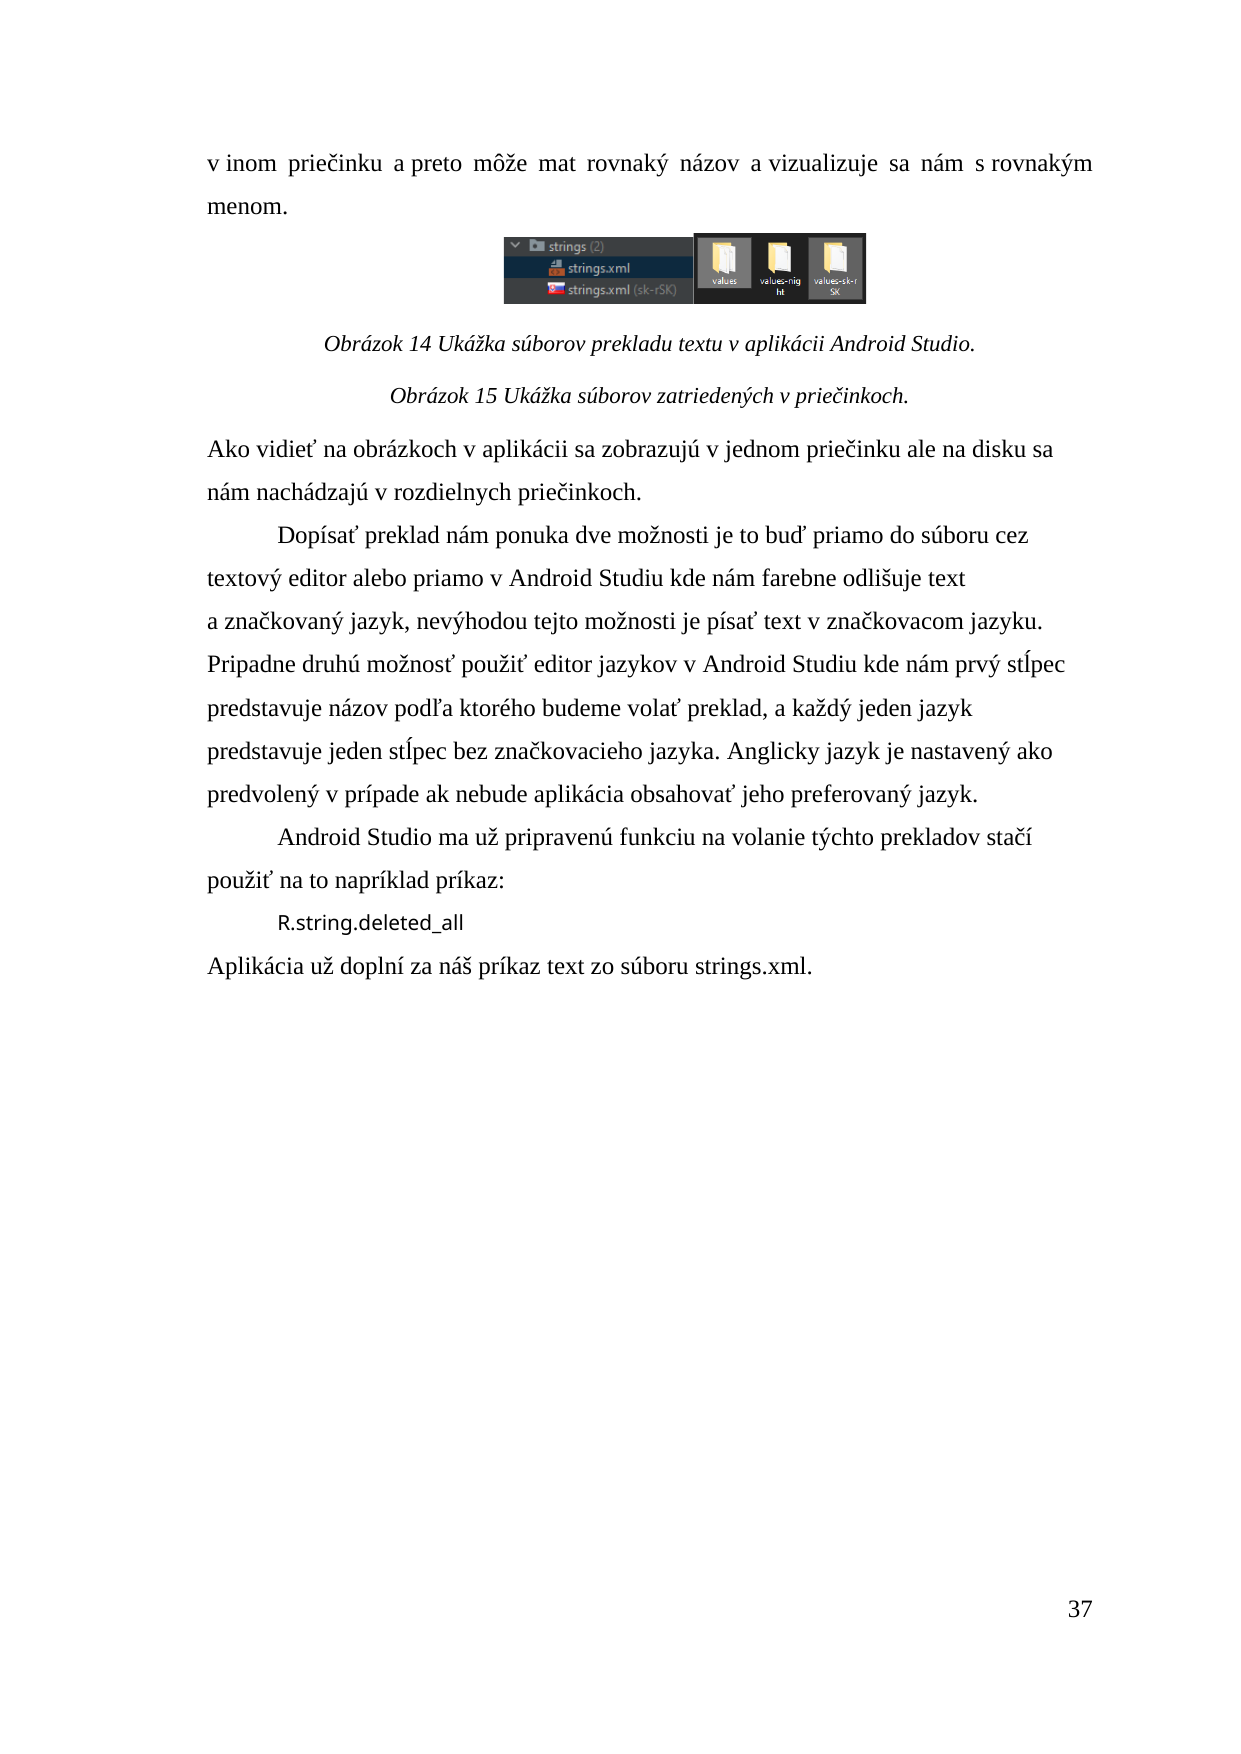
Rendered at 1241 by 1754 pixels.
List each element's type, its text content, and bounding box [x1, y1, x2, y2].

picture [503, 233, 867, 304]
list R.string.deleted_all [207, 908, 1092, 937]
list Android Studio ma už pripravenú funkciu na volanie týchto prekladov stačí použiť na to napríklad príkaz: [207, 822, 1092, 894]
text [207, 148, 1092, 219]
list Ako vidieť na obrázkoch v aplikácii sa zobrazujú v jednom priečinku ale na disku sa nám nachádzajú v rozdielnych priečinkoch. [207, 434, 1092, 506]
list Aplikácia už doplní za náš príkaz text zo súboru strings.xml. [207, 951, 1092, 980]
list Dopísať preklad nám ponuka dve možnosti je to buď priamo do súboru cez textový editor alebo priamo v Android Studiu kde nám farebne odlišuje text a značkovaný jazyk, nevýhodou tejto možnosti je písať text v značkovacom jazyku. Pripadne druhú možnosť použiť editor jazykov v Android Studiu kde nám prvý stĺpec predstavuje názov podľa ktorého budeme volať preklad, a každý jeden jazyk predstavuje jeden stĺpec bez značkovacieho jazyka. Anglicky jazyk je nastavený ako predvolený v prípade ak nebude aplikácia obsahovať jeho preferovaný jazyk. [207, 520, 1092, 808]
